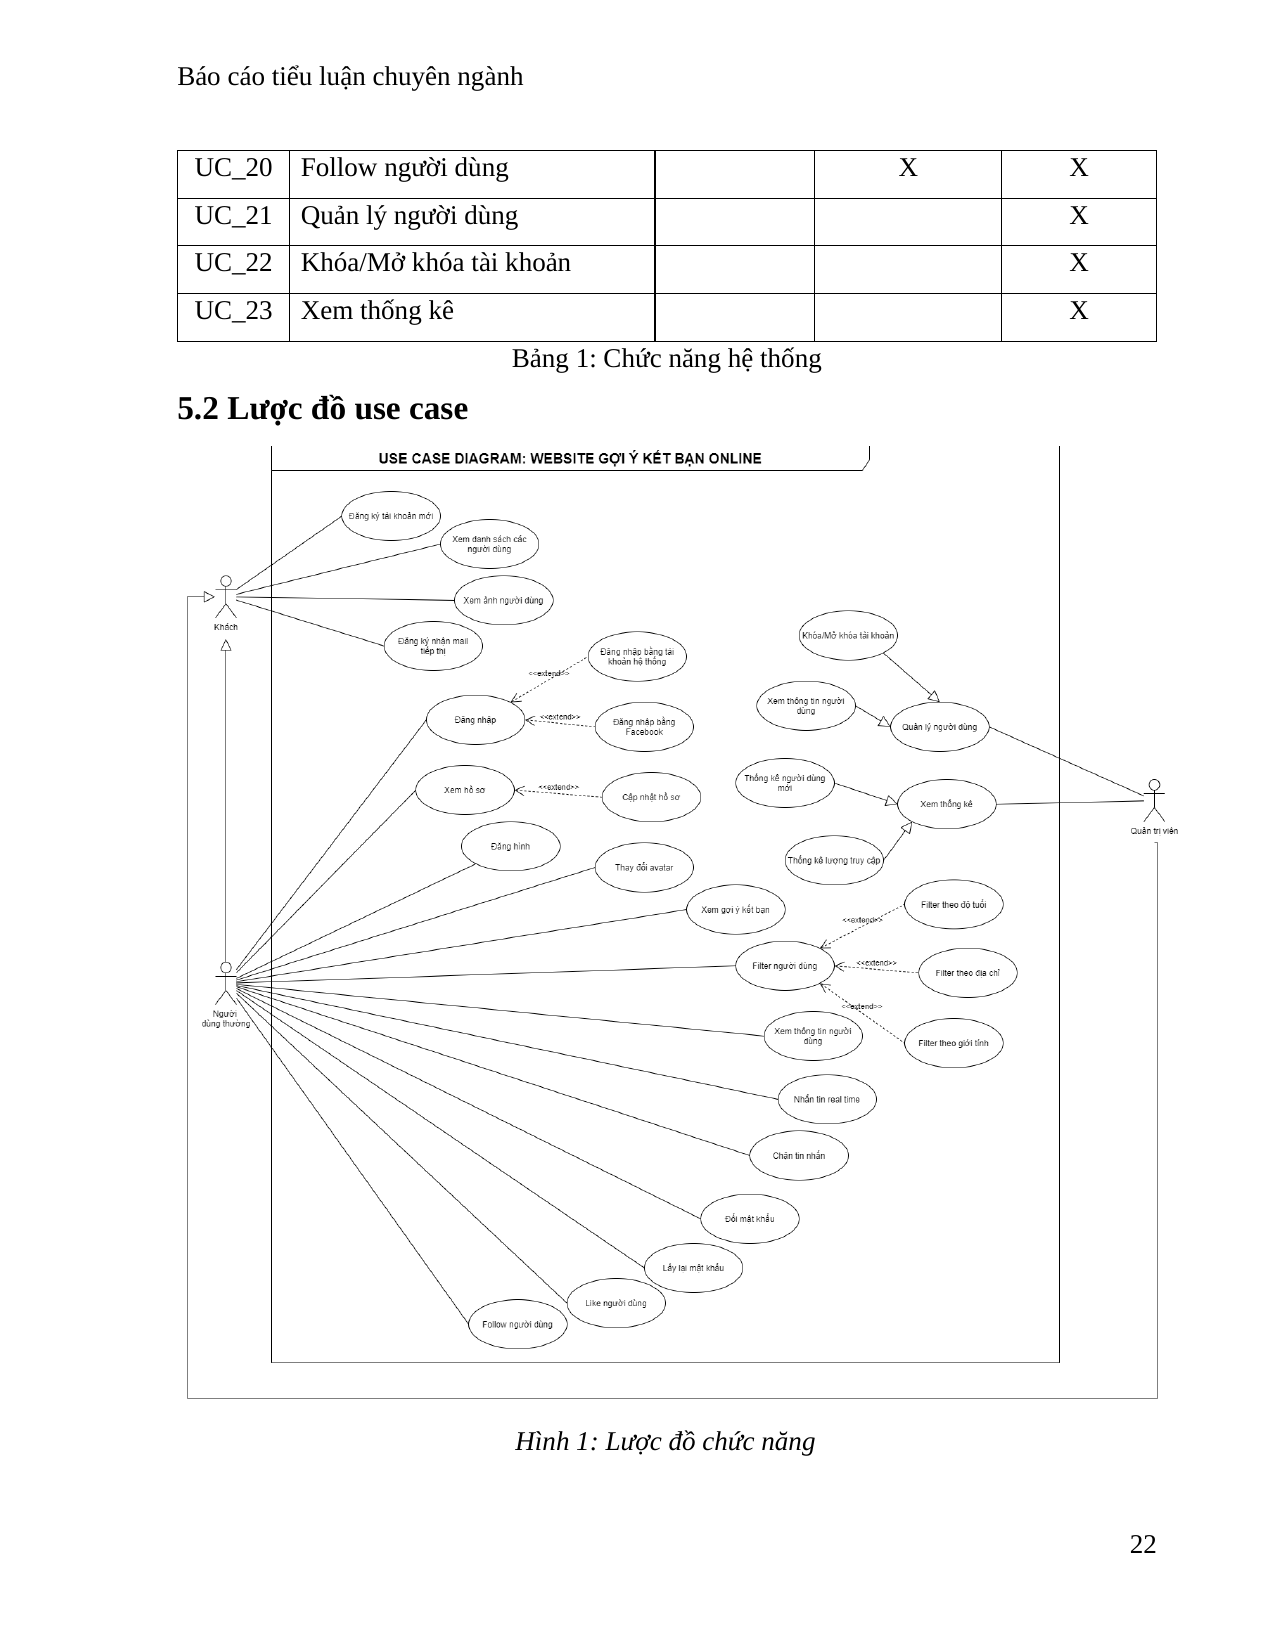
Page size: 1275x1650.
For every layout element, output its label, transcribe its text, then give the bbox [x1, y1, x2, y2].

table_cell UC_20 [178, 151, 289, 198]
table_cell [656, 294, 814, 341]
table_cell Khóa/Mở khóa tài khoản [290, 246, 654, 293]
table_cell [815, 199, 1001, 245]
text 5.2 Lược đồ use case [177, 388, 1156, 427]
table_cell UC_23 [178, 294, 289, 341]
table_cell X [815, 151, 1001, 198]
table_cell X [1002, 151, 1156, 198]
table_cell [815, 294, 1001, 341]
picture [177, 446, 1179, 1410]
table_cell Follow người dùng [290, 151, 654, 198]
table_cell Xem thống kê [290, 294, 654, 341]
table_cell X [1002, 294, 1156, 341]
table_cell [656, 246, 814, 293]
table_cell [815, 246, 1001, 293]
text Hình 1: Lược đồ chức năng [177, 1425, 1156, 1456]
table_cell Quản lý người dùng [290, 199, 654, 245]
table_cell X [1002, 199, 1156, 245]
text Bảng 1: Chức năng hệ thống [177, 342, 1156, 373]
table_cell UC_21 [178, 199, 289, 245]
table_cell X [1002, 246, 1156, 293]
table_cell [656, 151, 814, 198]
table_cell [656, 199, 814, 245]
table_cell UC_22 [178, 246, 289, 293]
